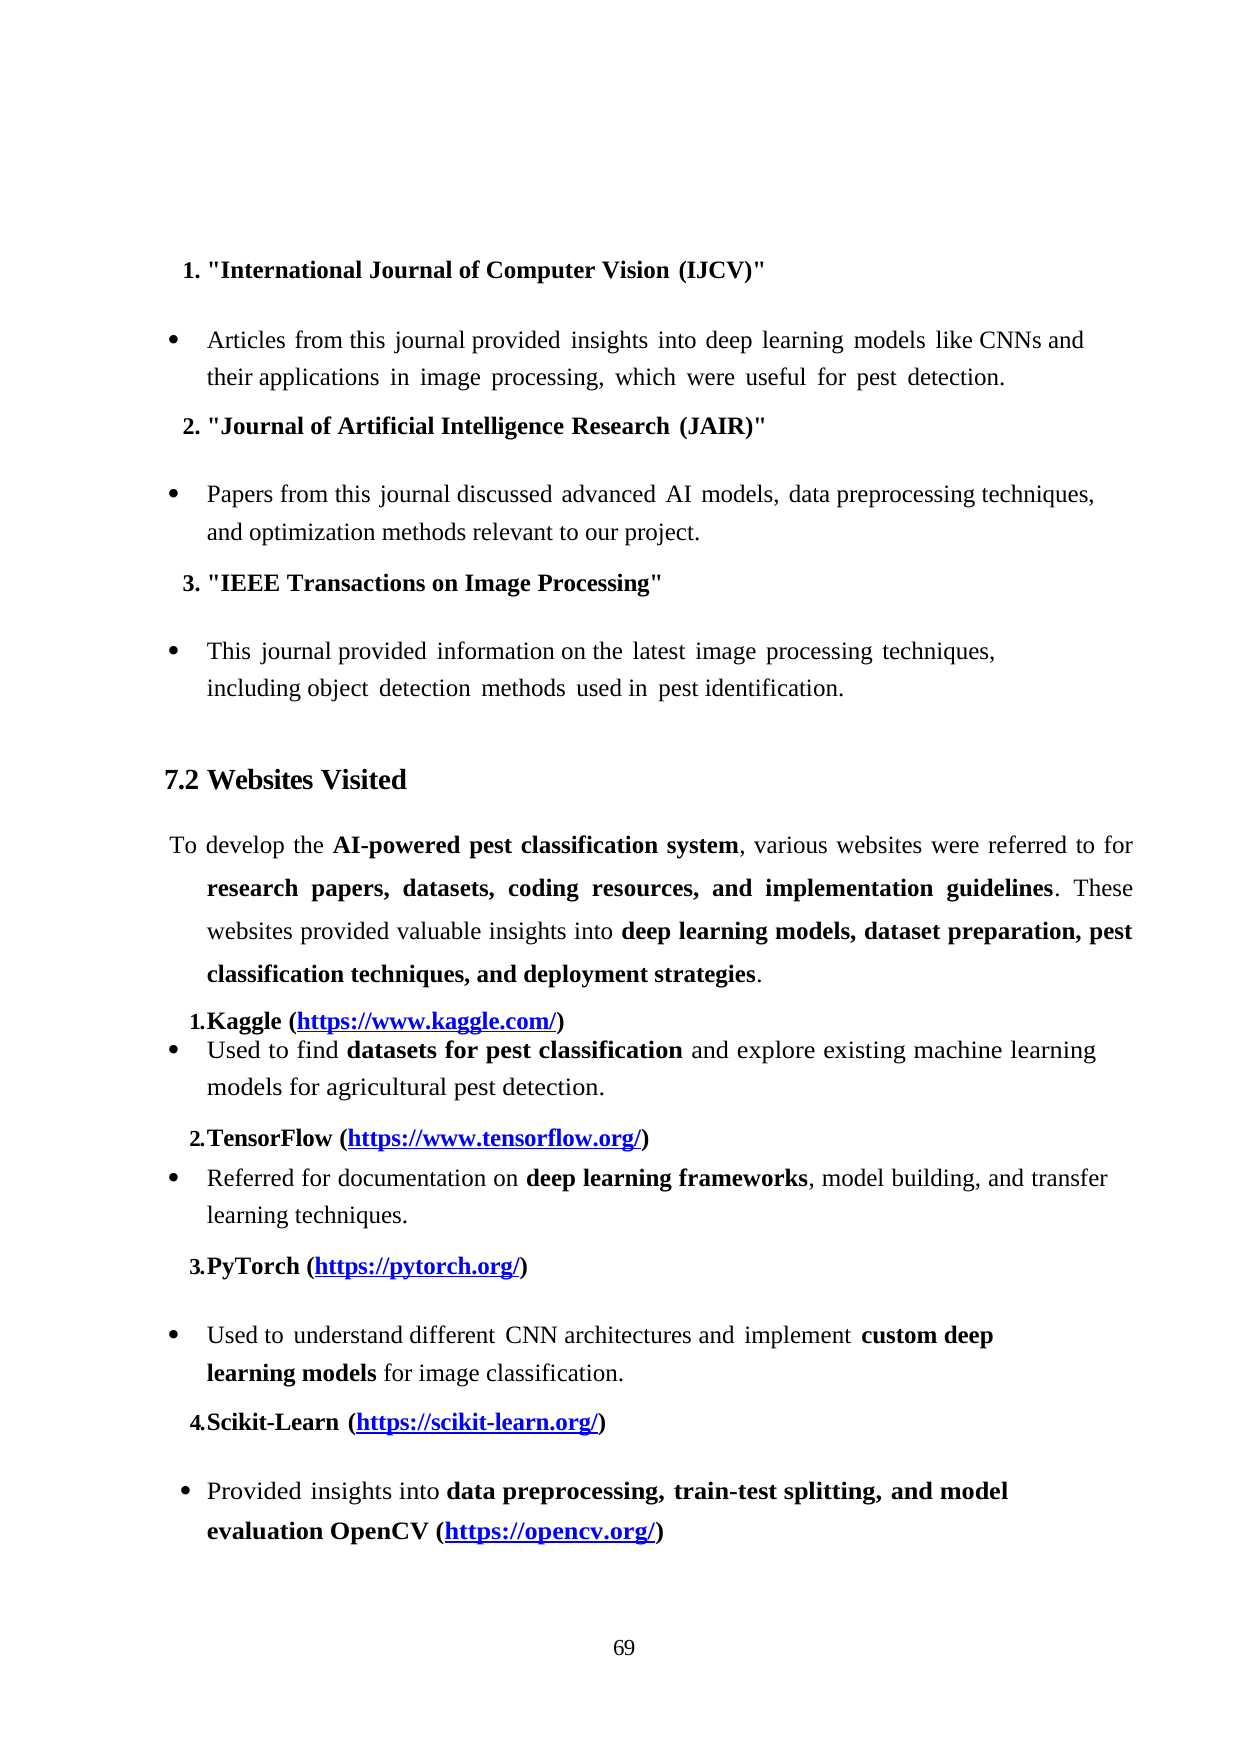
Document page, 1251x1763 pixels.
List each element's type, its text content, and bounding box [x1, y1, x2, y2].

subtitle "International Journal of Computer Vision (IJCV)" [182, 255, 1161, 284]
list Articles from this journal provided insights into deep learning models like CNNs and their applications in image processing, which were useful for pest detection. [169, 326, 1089, 391]
list Used to understand different CNN architectures and implement custom deep learning models for image classification. [169, 1320, 1070, 1387]
subtitle Websites Visited [164, 762, 1161, 796]
list This journal provided information on the latest image processing techniques, including object detection methods used in pest identification. [169, 636, 1061, 702]
list Kaggle (https://www.kaggle.com/) [189, 1006, 1161, 1035]
list Used to find datasets for pest classification and explore existing machine learning models for agricultural pest detection. [169, 1035, 1097, 1101]
subtitle "Journal of Artificial Intelligence Research (JAIR)" [182, 411, 1161, 440]
list Papers from this journal discussed advanced AI models, data preprocessing techniques, and optimization methods relevant to our project. [169, 479, 1098, 546]
list TensorFlow (https://www.tensorflow.org/) [189, 1123, 1161, 1151]
list Provided insights into data preprocessing, train-test splitting, and model evaluation OpenCV (https://opencv.org/) [181, 1476, 1085, 1545]
list PyTorch (https://pytorch.org/) [189, 1251, 1161, 1279]
list Scikit-Learn (https://scikit-learn.org/) [189, 1407, 1161, 1436]
subtitle "IEEE Transactions on Image Processing" [182, 568, 1161, 597]
list Referred for documentation on deep learning frameworks, model building, and transfer learning techniques. [169, 1163, 1108, 1229]
text To develop the AI-powered pest classification system, various websites were referred to for research papers, datasets, coding resources, and implementation guidelines. These websites provided valuable insights into deep learning models, dataset preparation, pest classification techniques, and deployment strategies. [169, 830, 1133, 988]
